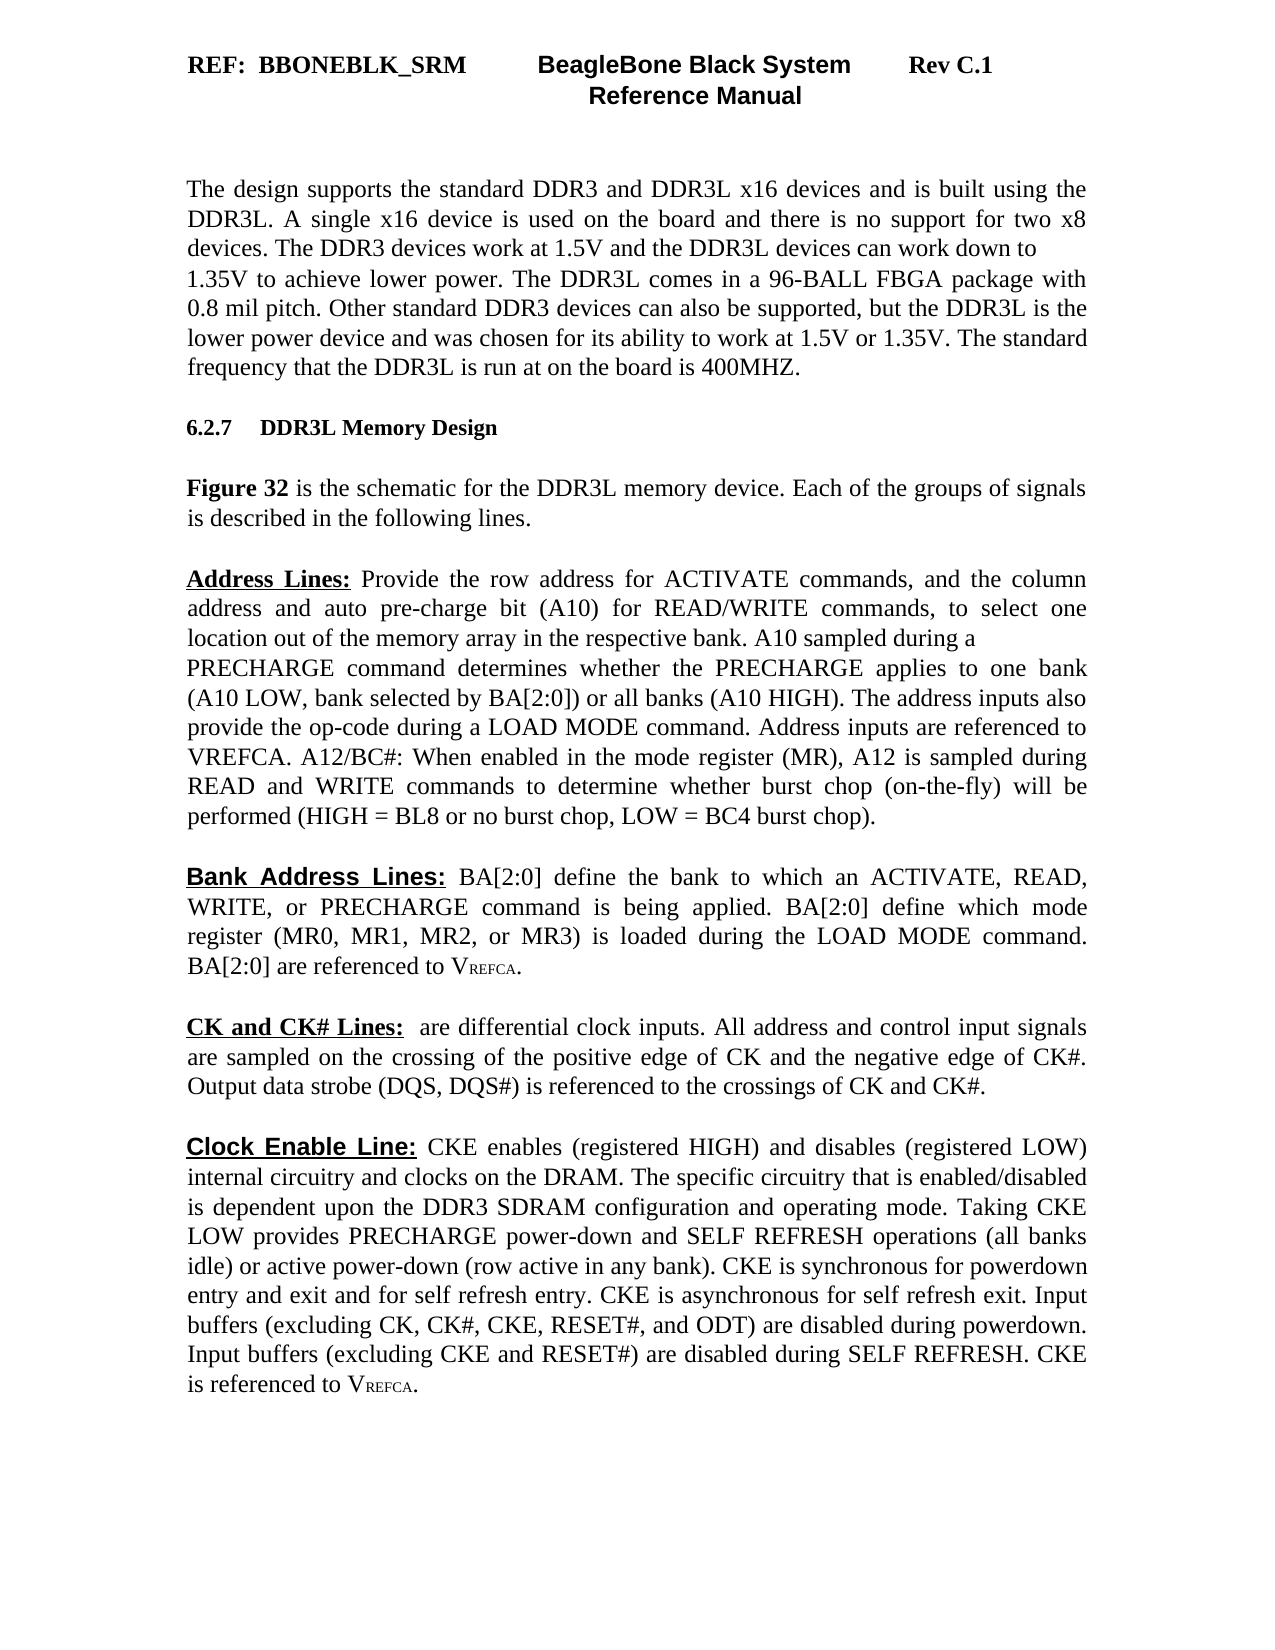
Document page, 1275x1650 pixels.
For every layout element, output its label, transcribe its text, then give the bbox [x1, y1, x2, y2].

text CK and CK# Lines: are differential clock inputs. All address and control input signals are sampled on the crossing of the positive edge of CK and the negative edge of CK#. Output data strobe (DQS, DQS#) is referenced to the crossings of CK and CK#. [186, 1012, 1088, 1100]
text 1.35V to achieve lower power. The DDR3L comes in a 96-BALL FBGA package with 0.8 mil pitch. Other standard DDR3 devices can also be supported, but the DDR3L is the lower power device and was chosen for its ability to work at 1.5V or 1.35V. The standard frequency that the DDR3L is run at on the board is 400MHZ. [186, 264, 1088, 381]
text Address Lines: Provide the row address for ACTIVATE commands, and the column address and auto pre-charge bit (A10) for READ/WRITE commands, to select one location out of the memory array in the respective bank. A10 sampled during a [186, 564, 1088, 652]
text Figure 32 is the schematic for the DDR3L memory device. Each of the groups of signals is described in the following lines. [186, 473, 1088, 531]
text Clock Enable Line: CKE enables (registered HIGH) and disables (registered LOW) internal circuitry and clocks on the DRAM. The specific circuitry that is enabled/disabled is dependent upon the DDR3 SDRAM configuration and operating mode. Taking CKE LOW provides PRECHARGE power-down and SELF REFRESH operations (all banks idle) or active power-down (row active in any bank). CKE is synchronous for powerdown entry and exit and for self refresh entry. CKE is asynchronous for self refresh exit. Input buffers (excluding CK, CK#, CKE, RESET#, and ODT) are disabled during powerdown. Input buffers (excluding CKE and RESET#) are disabled during SELF REFRESH. CKE is referenced to VREFCA. [186, 1132, 1088, 1398]
text The design supports the standard DDR3 and DDR3L x16 devices and is built using the DDR3L. A single x16 device is used on the board and there is no support for two x8 devices. The DDR3 devices work at 1.5V and the DDR3L devices can work down to [186, 174, 1088, 262]
subtitle 6.2.7 DDR3L Memory Design [186, 413, 1183, 440]
text Bank Address Lines: BA[2:0] define the bank to which an ACTIVATE, READ, WRITE, or PRECHARGE command is being applied. BA[2:0] define which mode register (MR0, MR1, MR2, or MR3) is loaded during the LOAD MODE command. BA[2:0] are referenced to VREFCA. [186, 862, 1088, 980]
text PRECHARGE command determines whether the PRECHARGE applies to one bank (A10 LOW, bank selected by BA[2:0]) or all banks (A10 HIGH). The address inputs also provide the op-code during a LOAD MODE command. Address inputs are referenced to VREFCA. A12/BC#: When enabled in the mode register (MR), A12 is sampled during READ and WRITE commands to determine whether burst chop (on-the-fly) will be performed (HIGH = BL8 or no burst chop, LOW = BC4 burst chop). [186, 653, 1088, 830]
